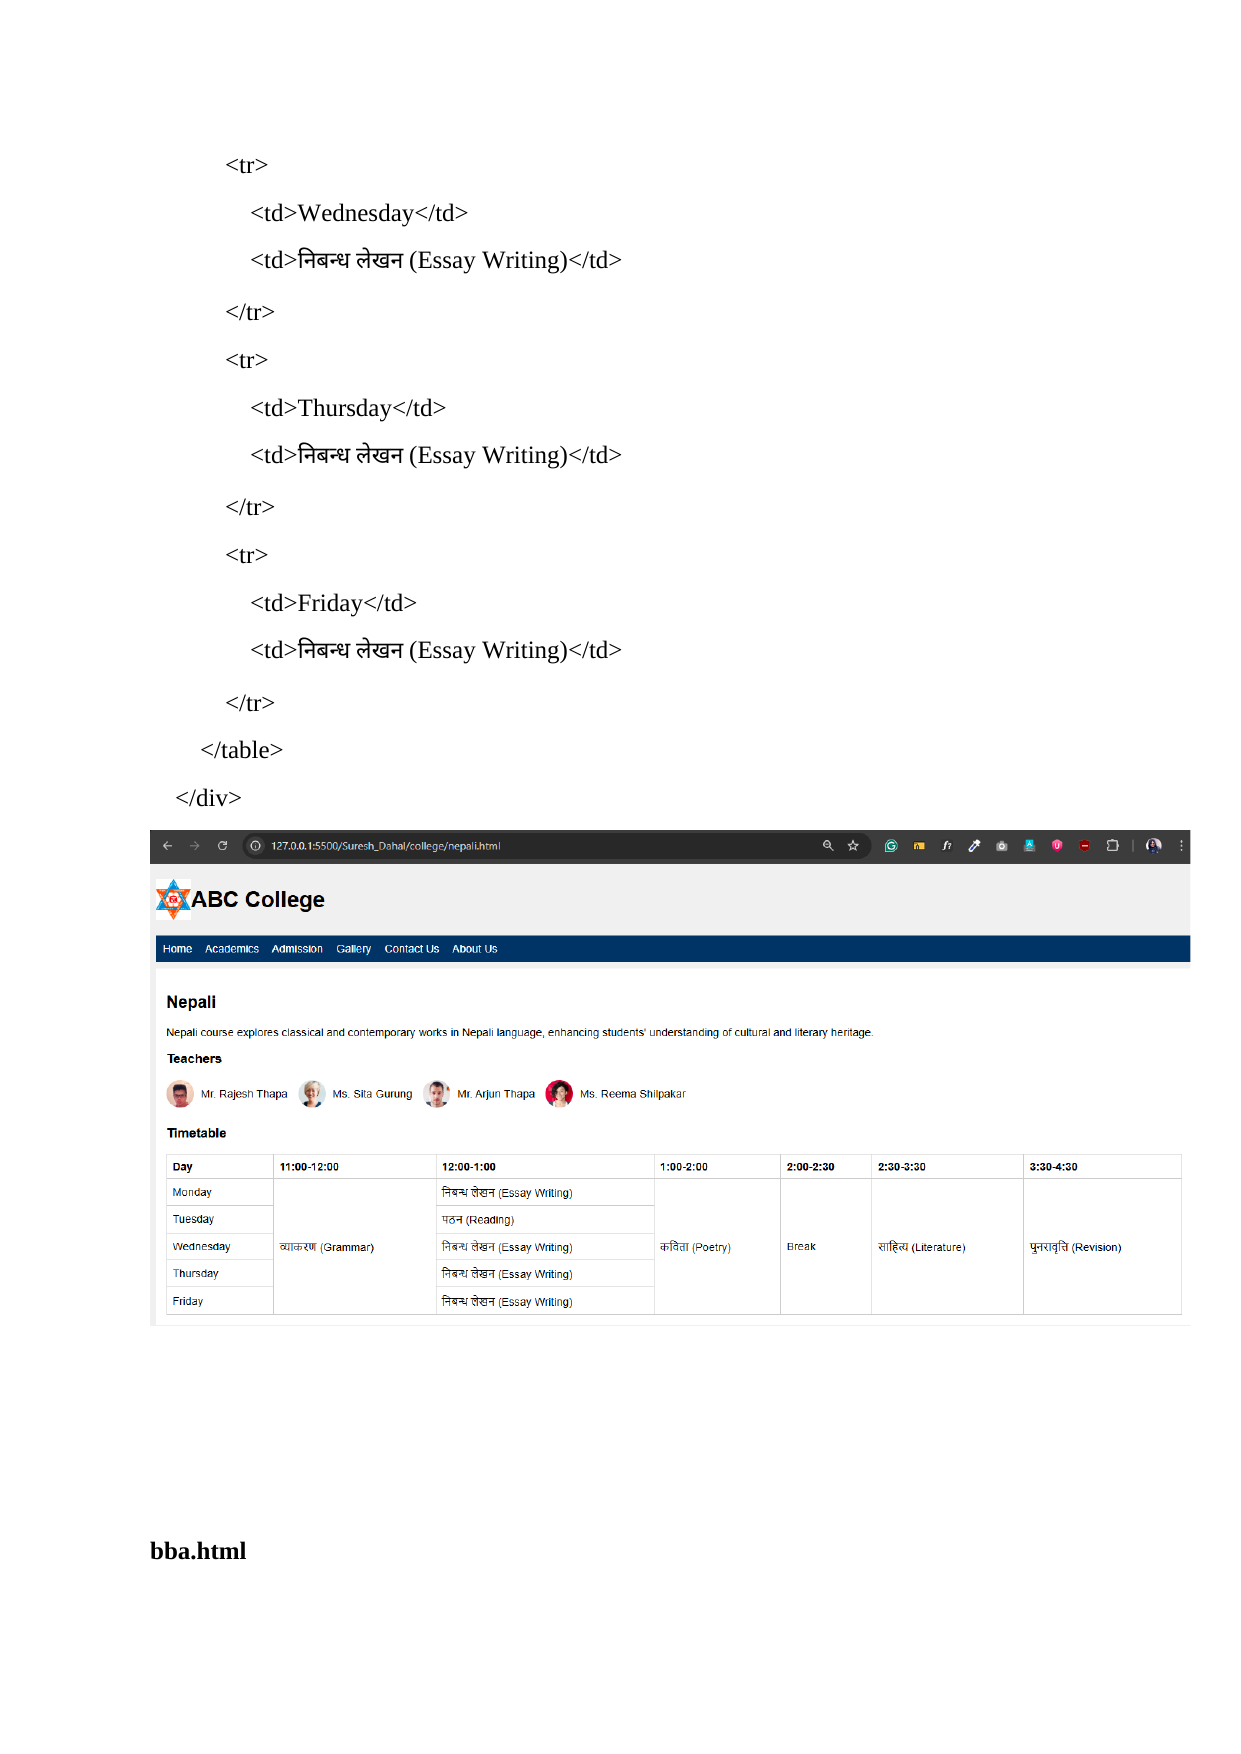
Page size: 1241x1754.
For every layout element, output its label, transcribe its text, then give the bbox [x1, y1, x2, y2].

text </table> [150, 735, 1090, 764]
picture [150, 830, 1191, 1326]
text <td>निबन्ध लेखन (Essay Writing)</td> [150, 441, 1090, 473]
text <td>Thursday</td> [150, 393, 1090, 422]
text <td>निबन्ध लेखन (Essay Writing)</td> [150, 245, 1090, 278]
text <tr> [150, 345, 1090, 374]
text </div> [150, 783, 1090, 812]
text <tr> [150, 540, 1090, 569]
text <td>Friday</td> [150, 588, 1090, 617]
text </tr> [150, 688, 1090, 716]
text </tr> [150, 297, 1090, 326]
text <td>निबन्ध लेखन (Essay Writing)</td> [150, 636, 1090, 668]
text </tr> [150, 492, 1090, 521]
text <td>Wednesday</td> [150, 198, 1090, 226]
text <tr> [150, 150, 1090, 179]
text bba.html [150, 1536, 1090, 1564]
